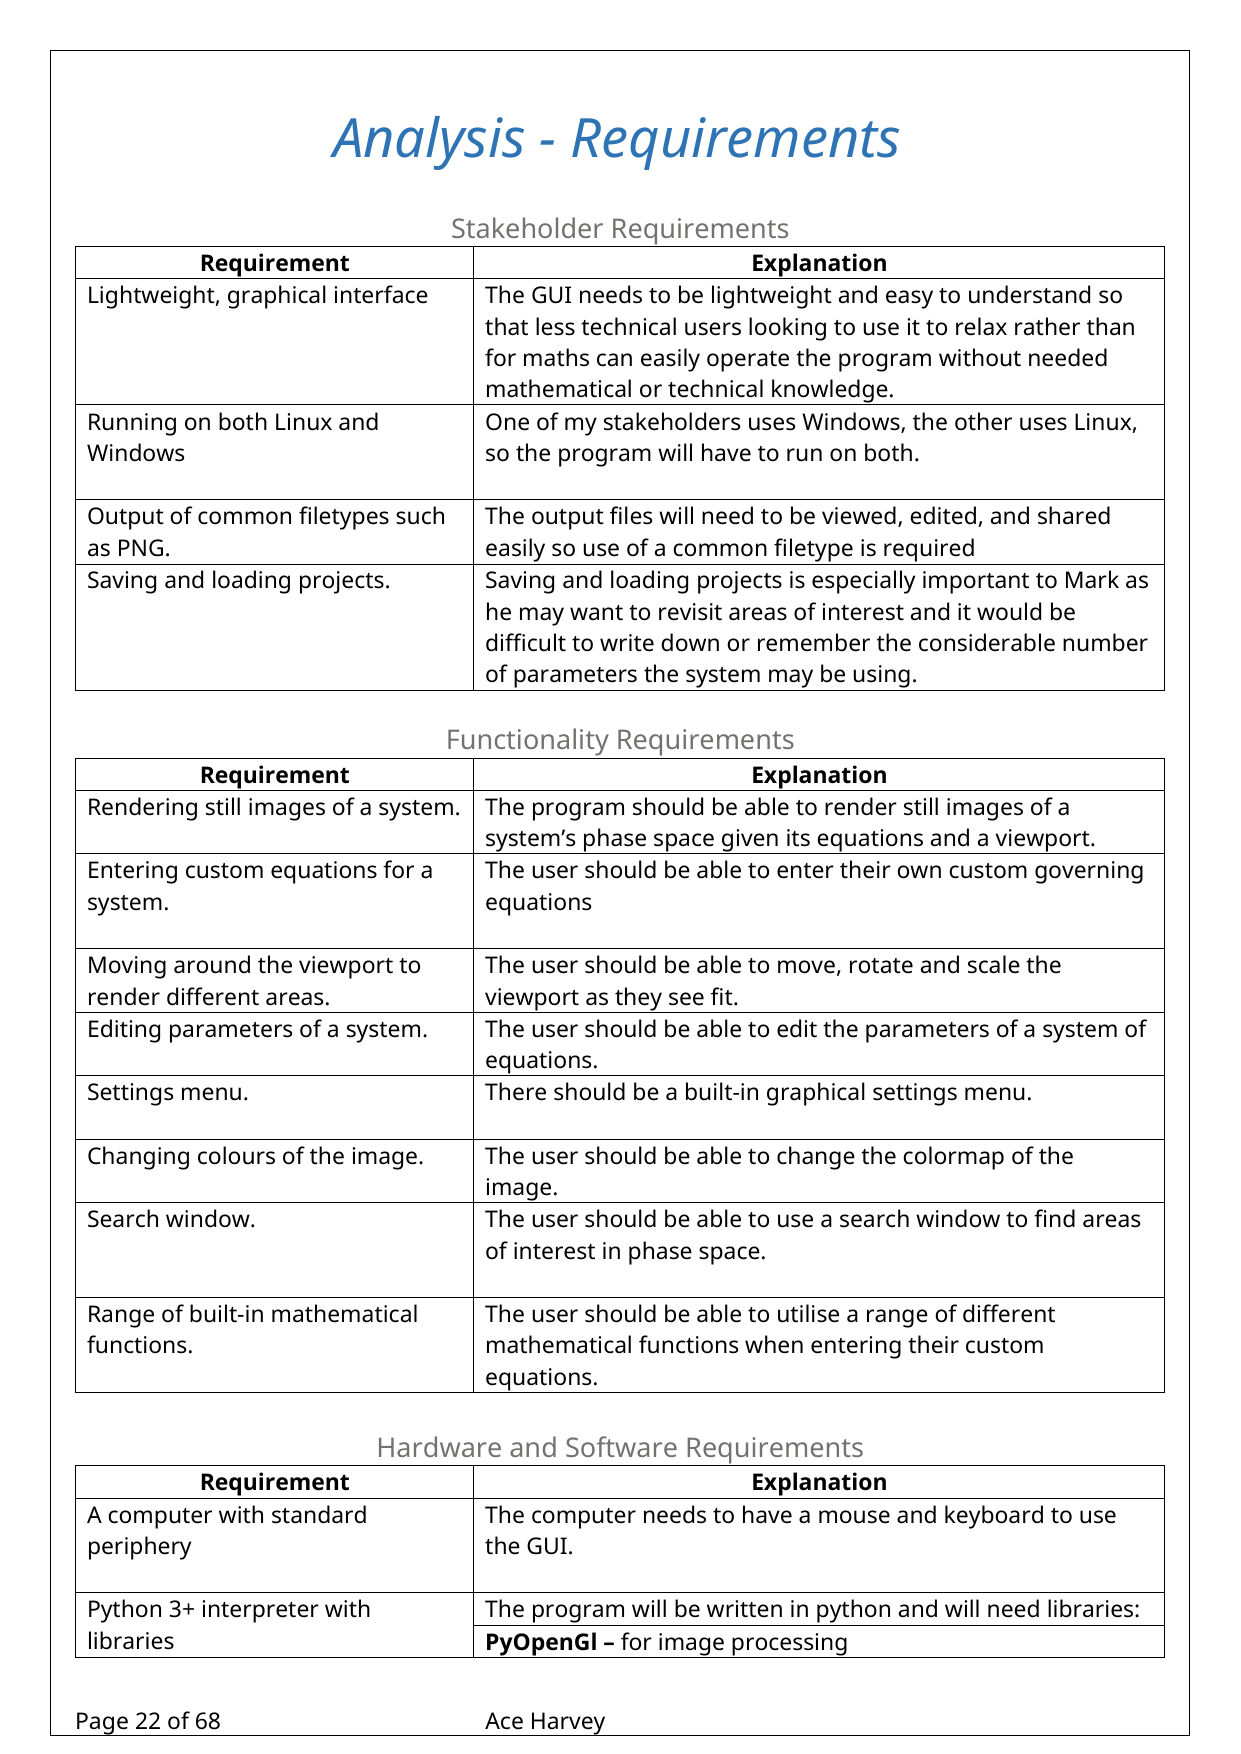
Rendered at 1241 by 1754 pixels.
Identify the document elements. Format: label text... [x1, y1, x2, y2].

table_cell Saving and loading projects. [76, 565, 473, 689]
table_cell Entering custom equations for a system. [76, 854, 473, 948]
table_header Requirement [76, 759, 473, 790]
table_cell The user should be able to enter their own custom governing equations [474, 854, 1164, 948]
table_cell The computer needs to have a mouse and keyboard to use the GUI. [474, 1499, 1164, 1592]
subtitle Functionality Requirements [75, 721, 1165, 757]
table_cell Rendering still images of a system. [76, 791, 473, 853]
table_cell Changing colours of the image. [76, 1140, 473, 1202]
table_cell One of my stakeholders uses Windows, the other uses Linux, so the program will have to run on both. [474, 405, 1164, 499]
table_cell A computer with standard periphery [76, 1499, 473, 1592]
subtitle Hardware and Software Requirements [75, 1428, 1165, 1465]
table_header Explanation [474, 247, 1164, 278]
table_cell There should be a built-in graphical settings menu. [474, 1076, 1164, 1139]
table_header Explanation [474, 1466, 1164, 1497]
table_cell The user should be able to use a search window to find areas of interest in phase space. [474, 1203, 1164, 1297]
table_header Requirement [76, 1466, 473, 1497]
table_cell Editing parameters of a system. [76, 1013, 473, 1075]
table_cell Settings menu. [76, 1076, 473, 1139]
table_cell The user should be able to change the colormap of the image. [474, 1140, 1164, 1202]
table_cell The program will be written in python and will need libraries: [474, 1593, 1164, 1624]
table_cell The output files will need to be viewed, edited, and shared easily so use of a common filetype is required [474, 500, 1164, 563]
table_cell Lightweight, graphical interface [76, 279, 473, 404]
table_cell PyOpenGl – for image processing [474, 1626, 1164, 1657]
table_cell Output of common filetypes such as PNG. [76, 500, 473, 563]
table_cell The user should be able to utilise a range of different mathematical functions when entering their custom equations. [474, 1298, 1164, 1392]
table_cell The GUI needs to be lightweight and easy to understand so that less technical users looking to use it to relax rather than for maths can easily operate the program without needed mathematical or technical knowledge. [474, 279, 1164, 404]
subtitle Analysis - Requirements [75, 100, 1165, 174]
table_header Explanation [474, 759, 1164, 790]
table_cell The user should be able to move, rotate and scale the viewport as they see fit. [474, 949, 1164, 1012]
table_header Requirement [76, 247, 473, 278]
table_cell Range of built-in mathematical functions. [76, 1298, 473, 1392]
table_cell The user should be able to edit the parameters of a system of equations. [474, 1013, 1164, 1075]
table_cell The program should be able to render still images of a system’s phase space given its equations and a viewport. [474, 791, 1164, 853]
table_cell Search window. [76, 1203, 473, 1297]
table_cell Moving around the viewport to render different areas. [76, 949, 473, 1012]
table_cell Python 3+ interpreter with libraries [76, 1593, 473, 1657]
table_cell Saving and loading projects is especially important to Mark as he may want to revisit areas of interest and it would be difficult to write down or remember the considerable number of parameters the system may be using. [474, 565, 1164, 689]
table_cell Running on both Linux and Windows [76, 405, 473, 499]
subtitle Stakeholder Requirements [75, 209, 1165, 246]
